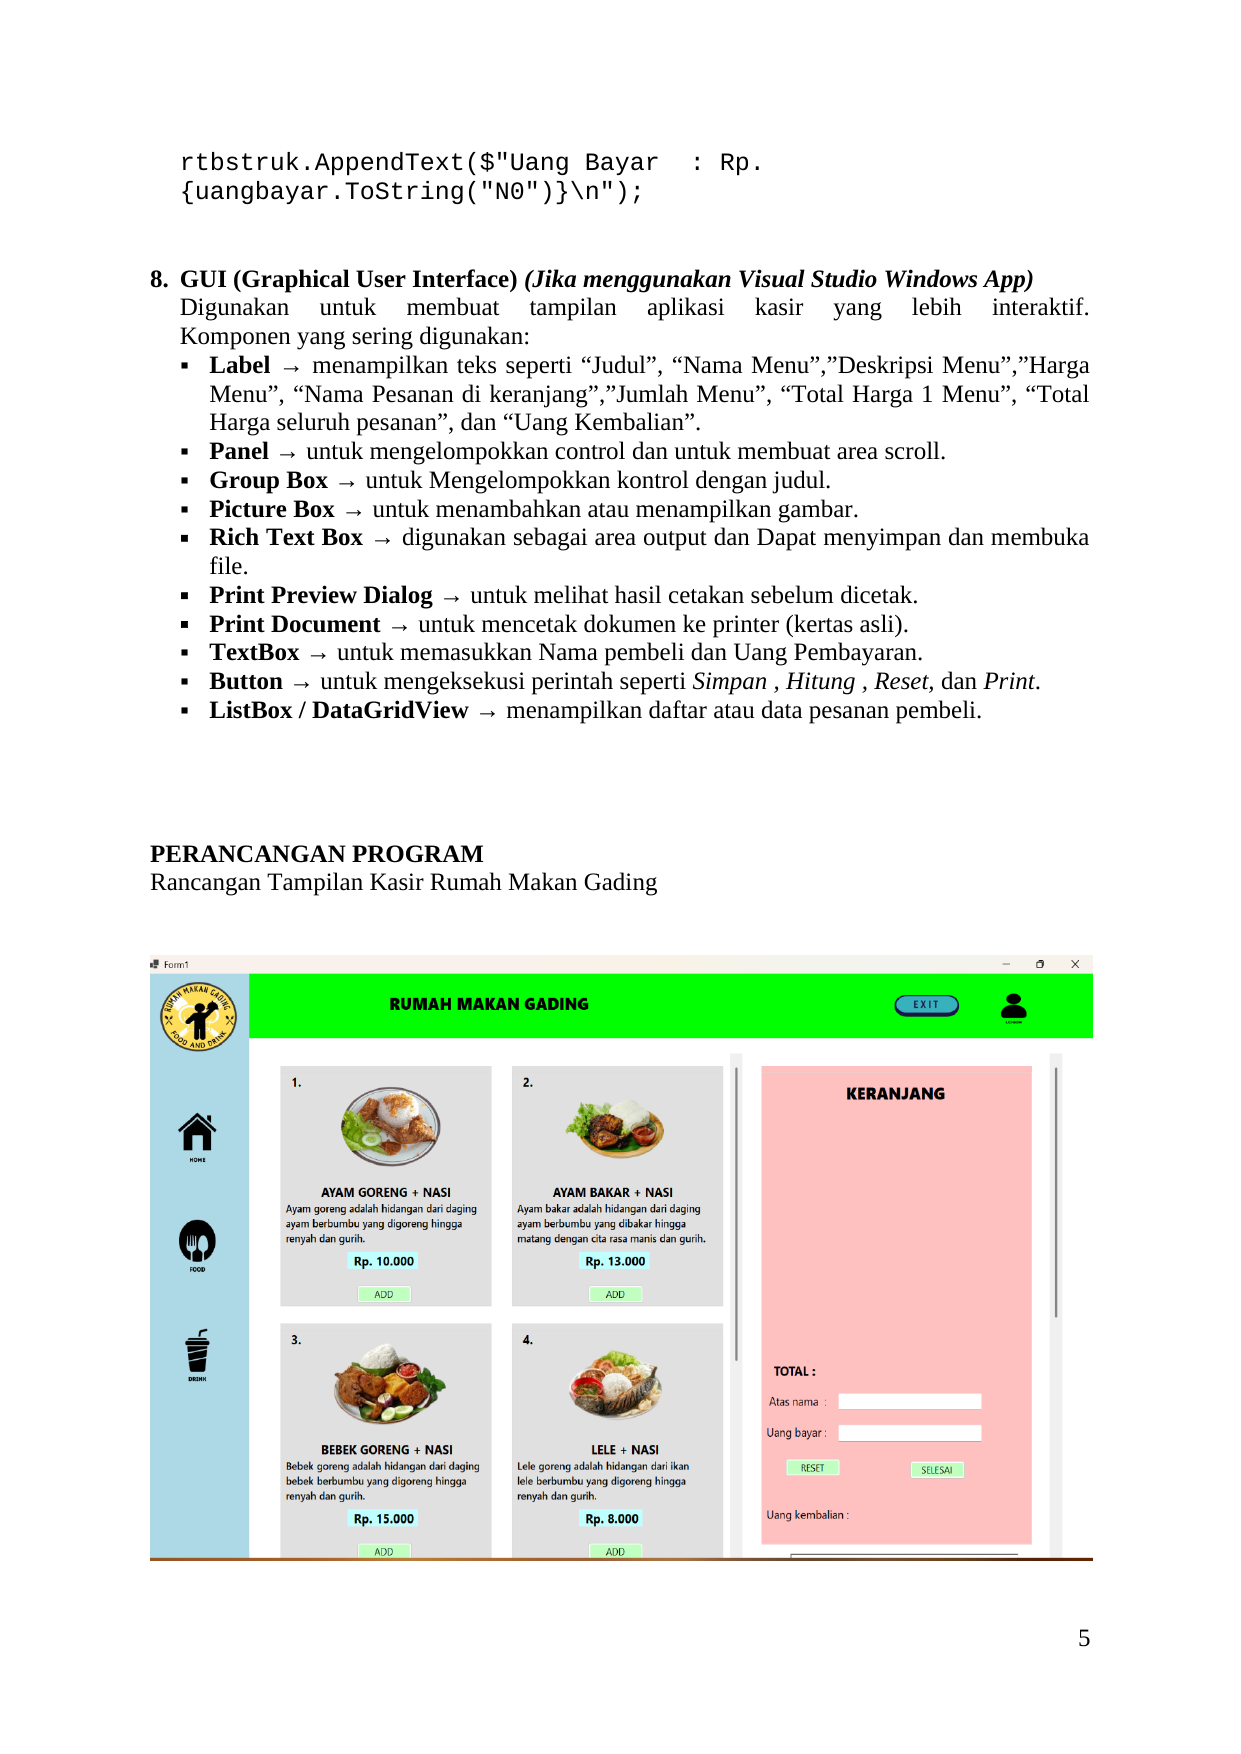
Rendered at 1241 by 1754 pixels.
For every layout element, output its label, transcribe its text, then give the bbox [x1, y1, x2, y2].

list Label → menampilkan teks seperti “Judul”, “Nama Menu”,”Deskripsi Menu”,”Harga Menu”, “Nama Pesanan di keranjang”,”Jumlah Menu”, “Total Harga 1 Menu”, “Total Harga seluruh pesanan”, dan “Uang Kembalian”. [179, 350, 1090, 436]
list GUI (Graphical User Interface) (Jika menggunakan Visual Studio Windows App) [150, 264, 1090, 292]
list Print Preview Dialog → untuk melihat hasil cetakan sebelum dicetak. [179, 580, 1090, 609]
list Rich Text Box → digunakan sebagai area output dan Dapat menyimpan dan membuka file. [179, 522, 1090, 580]
text PERANCANGAN PROGRAM [150, 839, 1090, 867]
text Digunakan untuk membuat tampilan aplikasi kasir yang lebih interaktif. Komponen yang sering digunakan: [179, 292, 1090, 350]
list Picture Box → untuk menambahkan atau menampilkan gambar. [179, 494, 1090, 522]
text rtbstruk.AppendText($"Uang Bayar : Rp. {uangbayar.ToString("N0")}\n"); [179, 150, 1090, 207]
picture [150, 955, 1093, 1561]
list TextBox → untuk memasukkan Nama pembeli dan Uang Pembayaran. [179, 637, 1090, 666]
text Rancangan Tampilan Kasir Rumah Makan Gading [150, 867, 1090, 896]
list Panel → untuk mengelompokkan control dan untuk membuat area scroll. [179, 436, 1090, 465]
list Print Document → untuk mencetak dokumen ke printer (kertas asli). [179, 609, 1090, 637]
list ListBox / DataGridView → menampilkan daftar atau data pesanan pembeli. [179, 695, 1090, 724]
list Button → untuk mengeksekusi perintah seperti Simpan , Hitung , Reset, dan Print. [179, 666, 1090, 695]
list Group Box → untuk Mengelompokkan kontrol dengan judul. [179, 465, 1090, 494]
